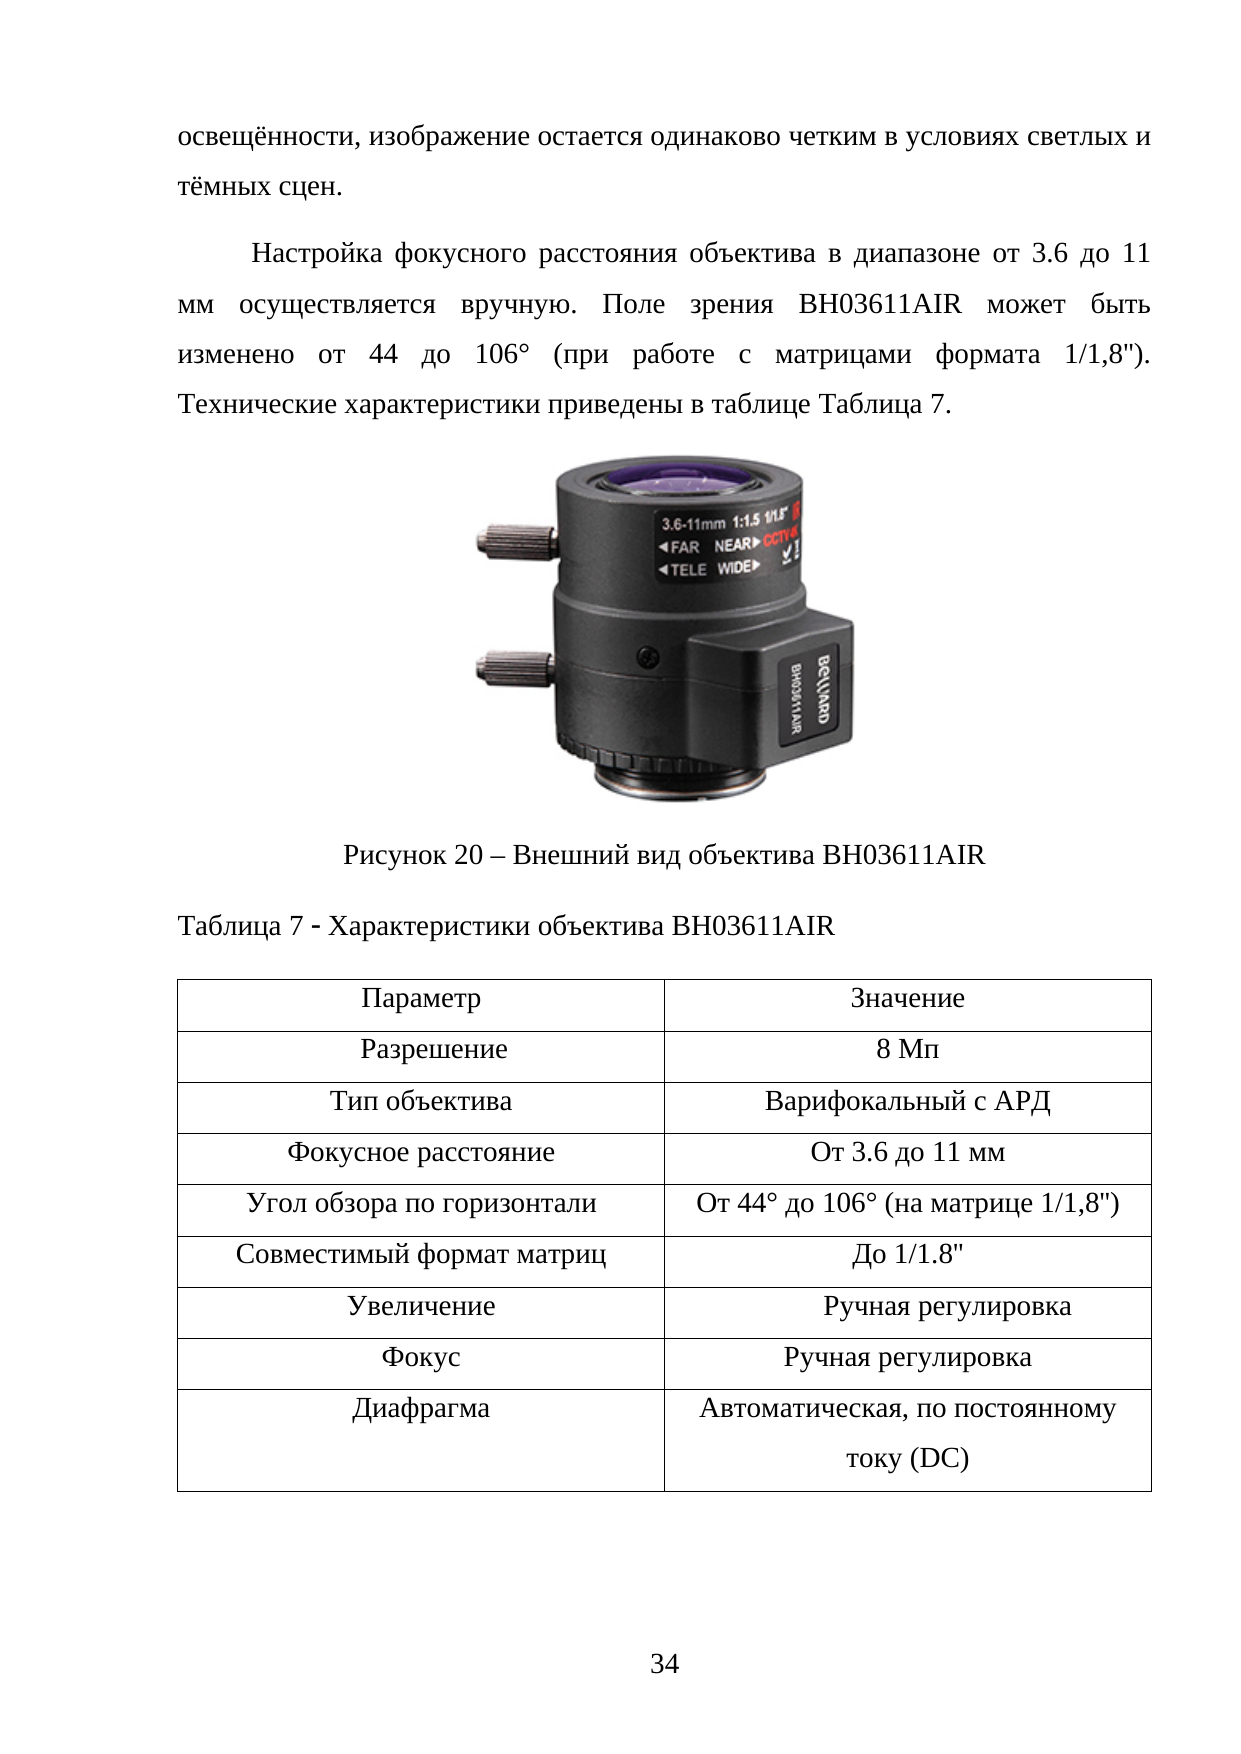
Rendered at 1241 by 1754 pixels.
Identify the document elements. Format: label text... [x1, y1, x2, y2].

table_cell До 1/1.8'' [665, 1237, 1151, 1287]
picture [473, 453, 856, 804]
table_cell Варифокальный с АРД [665, 1083, 1151, 1133]
table_cell Тип объектива [178, 1083, 664, 1133]
table_cell Диафрагма [178, 1390, 664, 1491]
table_cell Совместимый формат матриц [178, 1237, 664, 1287]
table_cell 8 Мп [665, 1032, 1151, 1082]
table_cell Угол обзора по горизонтали [178, 1185, 664, 1236]
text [177, 118, 1152, 202]
table_cell Автоматическая, по постоянному току (DC) [665, 1390, 1151, 1491]
table_cell Фокус [178, 1339, 664, 1389]
table_cell Фокусное расстояние [178, 1134, 664, 1184]
table_cell Увеличение [178, 1288, 664, 1338]
table_header Параметр [178, 980, 664, 1031]
table_header Значение [665, 980, 1151, 1031]
text Рисунок 20 – Внешний вид объектива BH03611AIR [177, 837, 1152, 870]
table_cell Разрешение [178, 1032, 664, 1082]
table_cell Ручная регулировка [665, 1288, 1151, 1338]
table_cell От 44° до 106° (на матрице 1/1,8'') [665, 1185, 1151, 1236]
table_cell От 3.6 до 11 мм [665, 1134, 1151, 1184]
table_cell Ручная регулировка [665, 1339, 1151, 1389]
